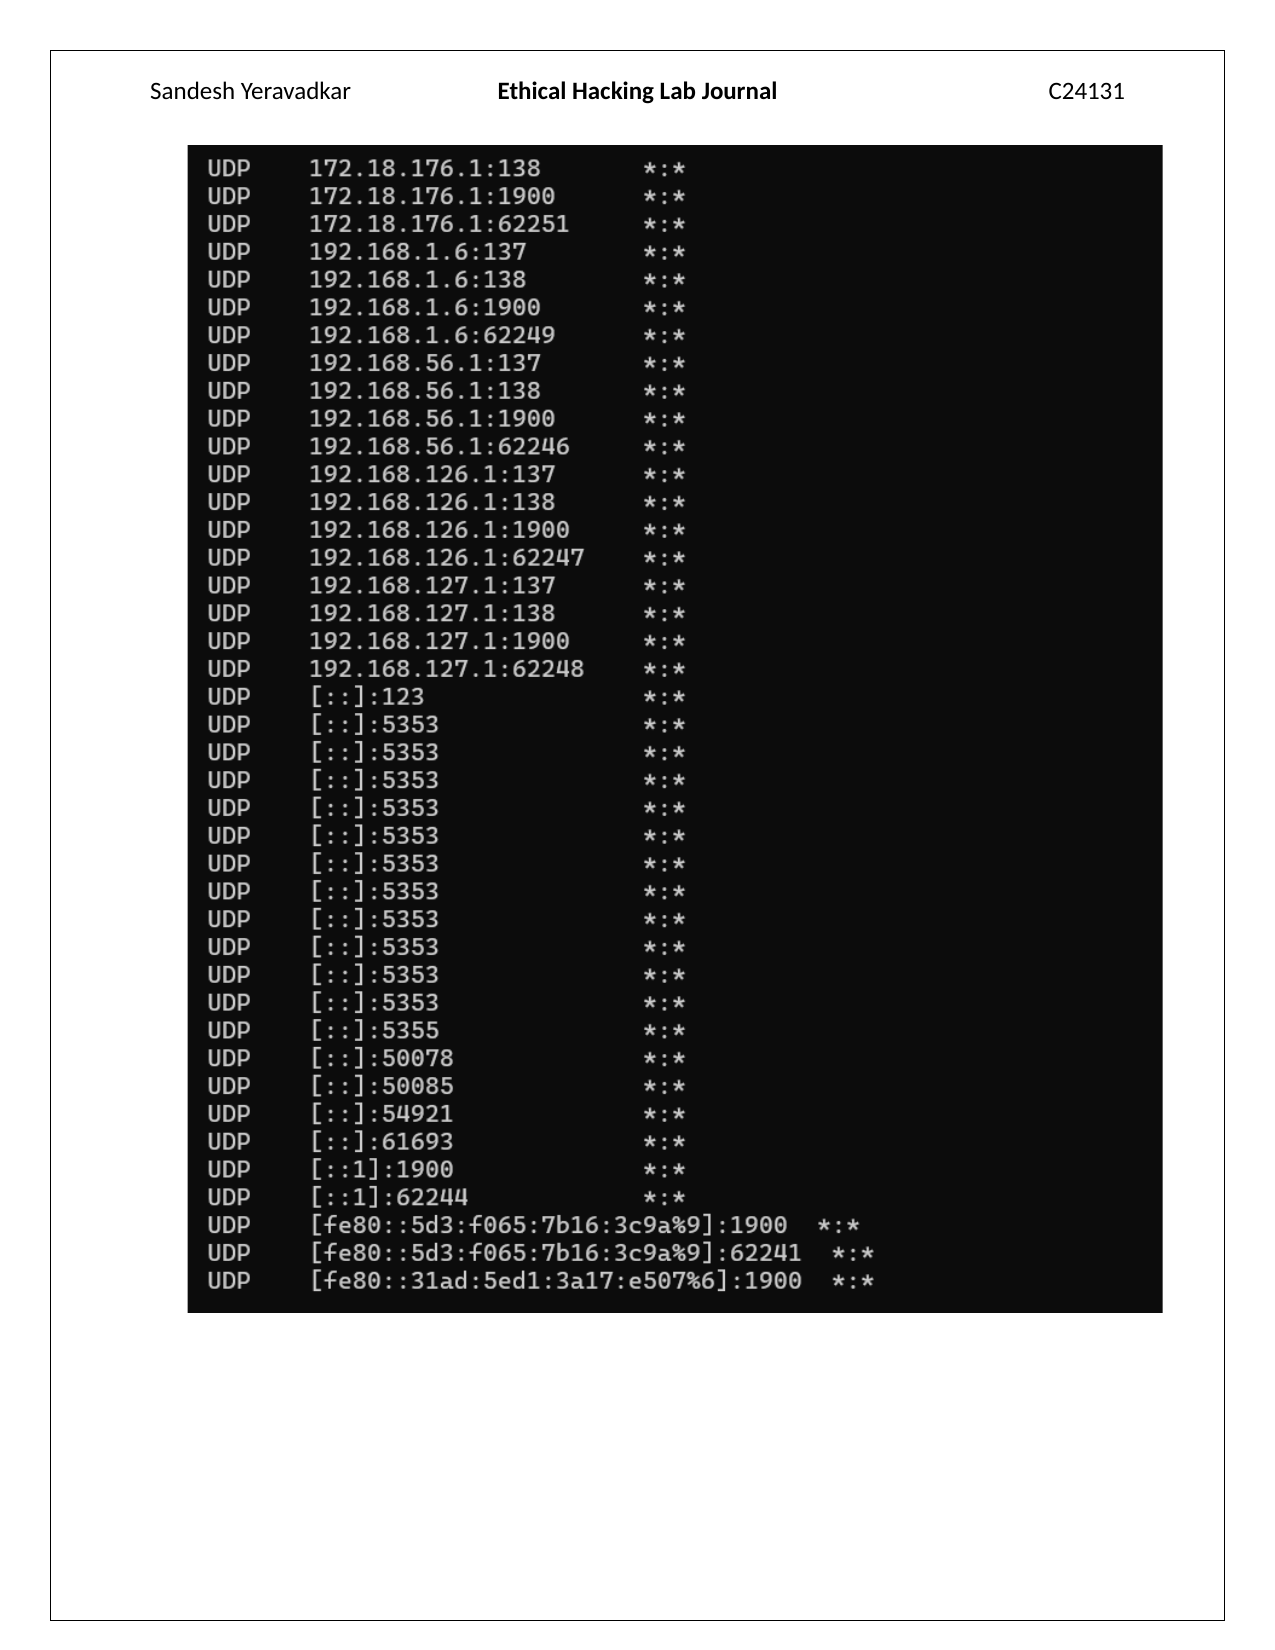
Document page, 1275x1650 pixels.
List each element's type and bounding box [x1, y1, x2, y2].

picture [187, 145, 1163, 1313]
